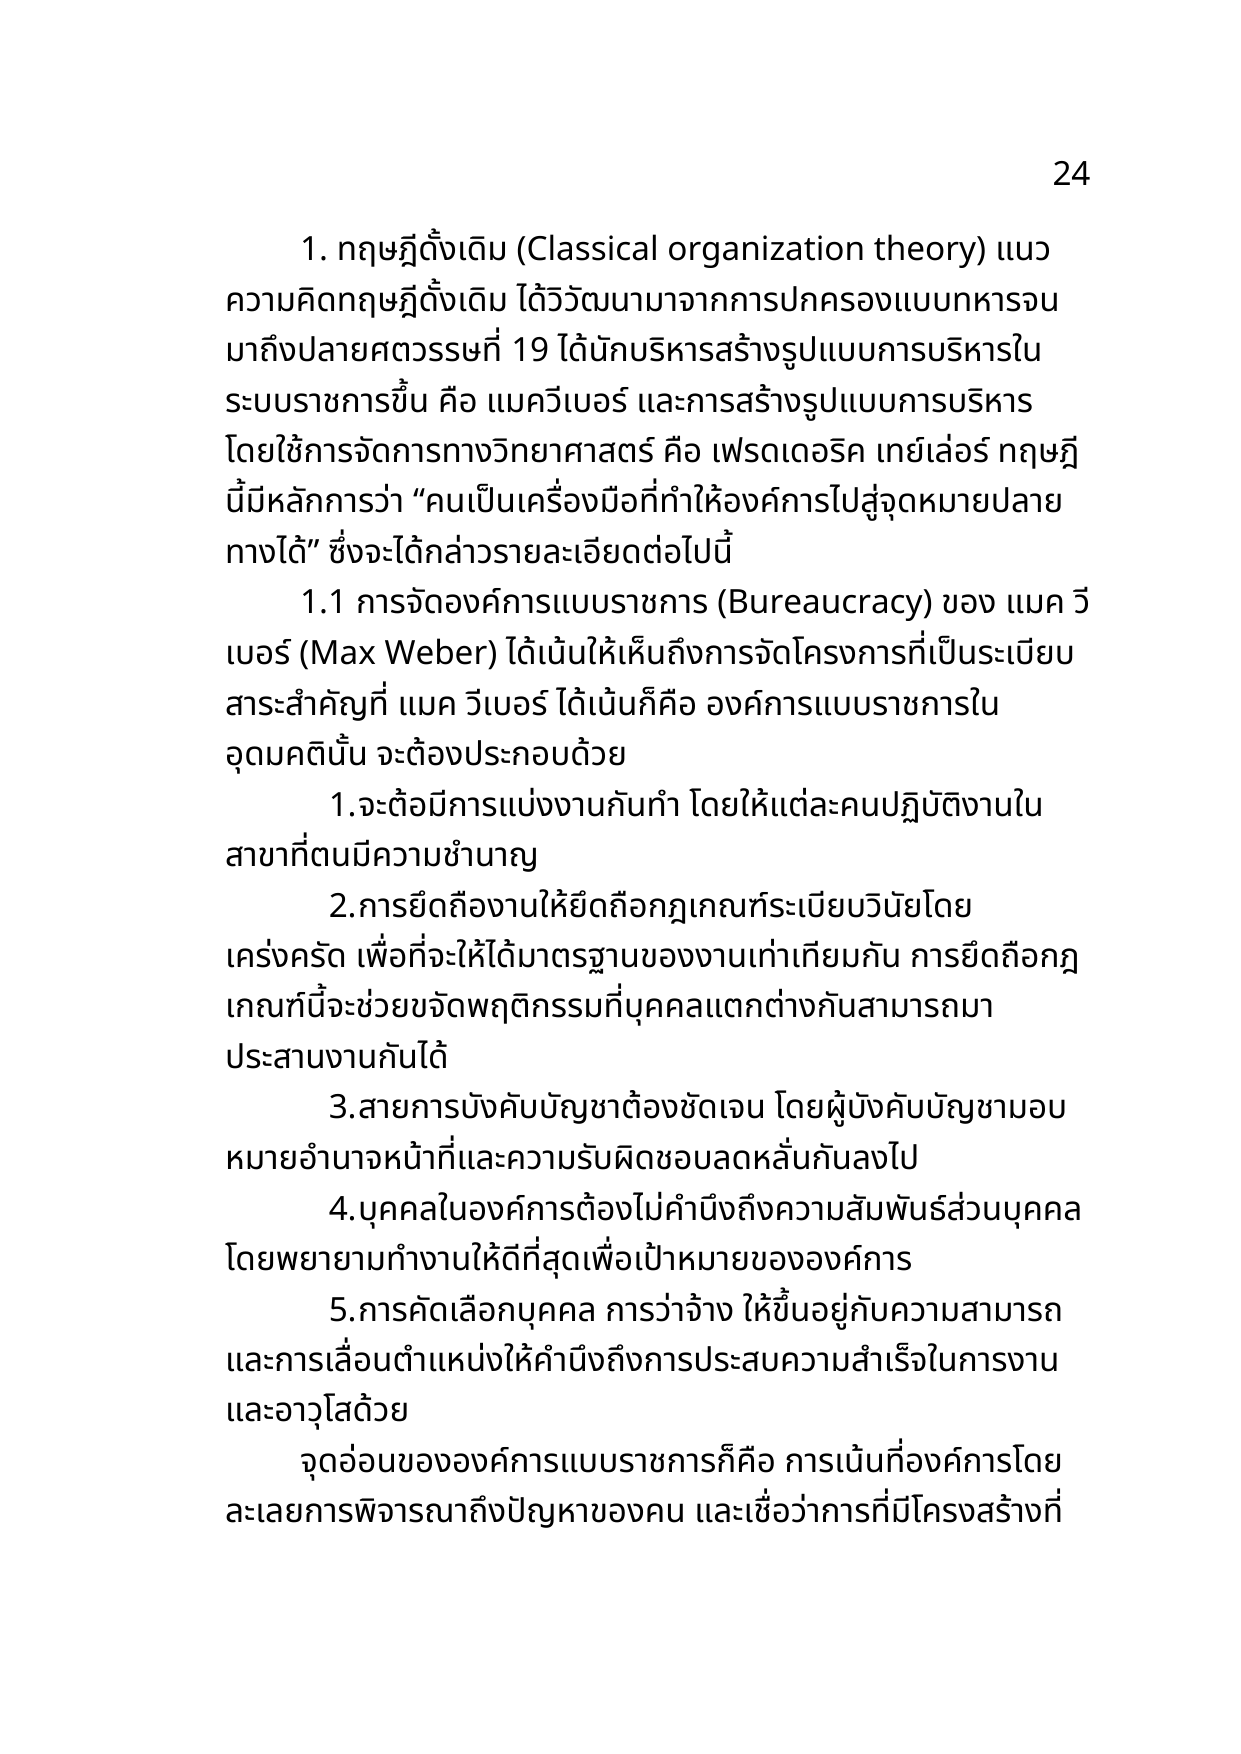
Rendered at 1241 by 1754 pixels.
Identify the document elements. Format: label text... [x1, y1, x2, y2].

text 4. บุคคลในองค์การต้องไม่คำนึงถึงความสัมพันธ์ส่วนบุคคล โดยพยายามทำงานให้ดีที่สุดเพื่อเป้าหมายขององค์การ [225, 1184, 1090, 1285]
text 1.1 การจัดองค์การแบบราชการ (Bureaucracy) ของ แมค วีเบอร์ (Max Weber) ได้เน้นให้เห็นถึงการจัดโครงการที่เป็นระเบียบ สาระสำคัญที่ แมค วีเบอร์ ได้เน้นก็คือ องค์การแบบราชการในอุดมคตินั้น จะต้องประกอบด้วย [225, 578, 1090, 780]
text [225, 1437, 1090, 1538]
text 2. การยึดถืองานให้ยึดถือกฎเกณฑ์ระเบียบวินัยโดยเคร่งครัด เพื่อที่จะให้ได้มาตรฐานของงานเท่าเทียมกัน การยึดถือกฎเกณฑ์นี้จะช่วยขจัดพฤติกรรมที่บุคคลแตกต่างกันสามารถมาประสานงานกันได้ [225, 881, 1090, 1083]
text 3. สายการบังคับบัญชาต้องชัดเจน โดยผู้บังคับบัญชามอบหมายอำนาจหน้าที่และความรับผิดชอบลดหลั่นกันลงไป [225, 1083, 1090, 1184]
text 1. ทฤษฎีดั้งเดิม (Classical organization theory) แนวความคิดทฤษฎีดั้งเดิม ได้วิวัฒนามาจากการปกครองแบบทหารจนมาถึงปลายศตวรรษที่ 19 ได้นักบริหารสร้างรูปแบบการบริหารในระบบราชการขึ้น คือ แมควีเบอร์ และการสร้างรูปแบบการบริหาร โดยใช้การจัดการทางวิทยาศาสตร์ คือ เฟรดเดอริค เทย์เล่อร์ ทฤษฎีนี้มีหลักการว่า “คนเป็นเครื่องมือที่ทำให้องค์การไปสู่จุดหมายปลายทางได้” ซึ่งจะได้กล่าวรายละเอียดต่อไปนี้ [225, 225, 1090, 578]
text 1. จะต้อมีการแบ่งงานกันทำ โดยให้แต่ละคนปฏิบัติงานในสาขาที่ตนมีความชำนาญ [225, 780, 1090, 881]
text 5. การคัดเลือกบุคคล การว่าจ้าง ให้ขึ้นอยู่กับความสามารถ และการเลื่อนตำแหน่งให้คำนึงถึงการประสบความสำเร็จในการงานและอาวุโสด้วย [225, 1285, 1090, 1437]
